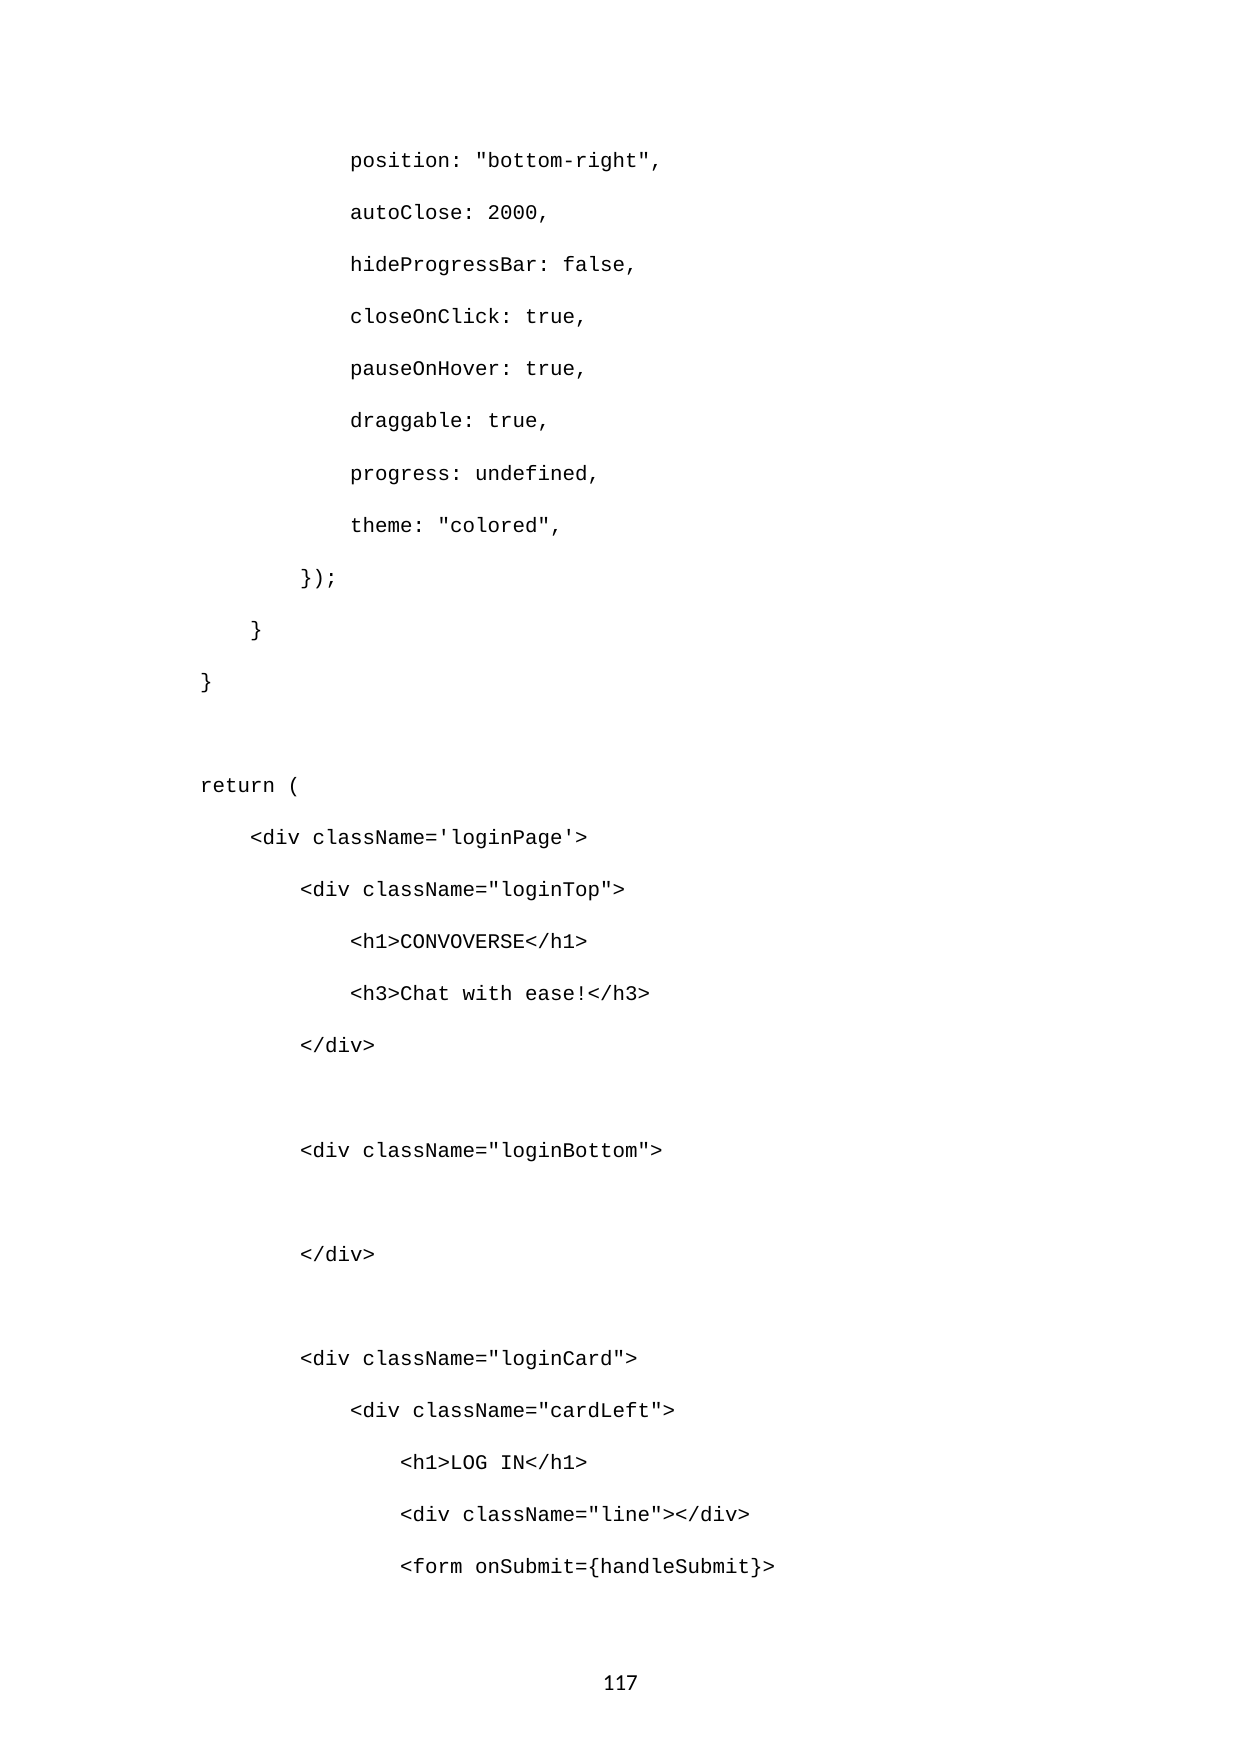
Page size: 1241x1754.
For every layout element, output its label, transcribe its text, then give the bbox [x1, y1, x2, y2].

text theme: "colored", [150, 514, 1090, 538]
text <div className='loginPage'> [150, 827, 1090, 851]
text hideProgressBar: false, [150, 254, 1090, 278]
text return ( [150, 775, 1090, 799]
text <div className="line"></div> [150, 1504, 1090, 1528]
text pauseOnHover: true, [150, 358, 1090, 382]
text position: "bottom-right", [150, 150, 1090, 174]
text <div className="loginTop"> [150, 879, 1090, 903]
text } [150, 671, 1090, 694]
text <div className="loginBottom"> [150, 1139, 1090, 1163]
text progress: undefined, [150, 462, 1090, 486]
text <form onSubmit={handleSubmit}> [150, 1556, 1090, 1580]
text <div className="loginCard"> [150, 1348, 1090, 1372]
text <h1>LOG IN</h1> [150, 1452, 1090, 1476]
text autoClose: 2000, [150, 202, 1090, 226]
text <h3>Chat with ease!</h3> [150, 983, 1090, 1007]
text </div> [150, 1035, 1090, 1059]
text <div className="cardLeft"> [150, 1400, 1090, 1424]
text } [150, 619, 1090, 642]
text </div> [150, 1244, 1090, 1267]
text <h1>CONVOVERSE</h1> [150, 931, 1090, 955]
text draggable: true, [150, 410, 1090, 434]
text }); [150, 567, 1090, 590]
text closeOnClick: true, [150, 306, 1090, 330]
